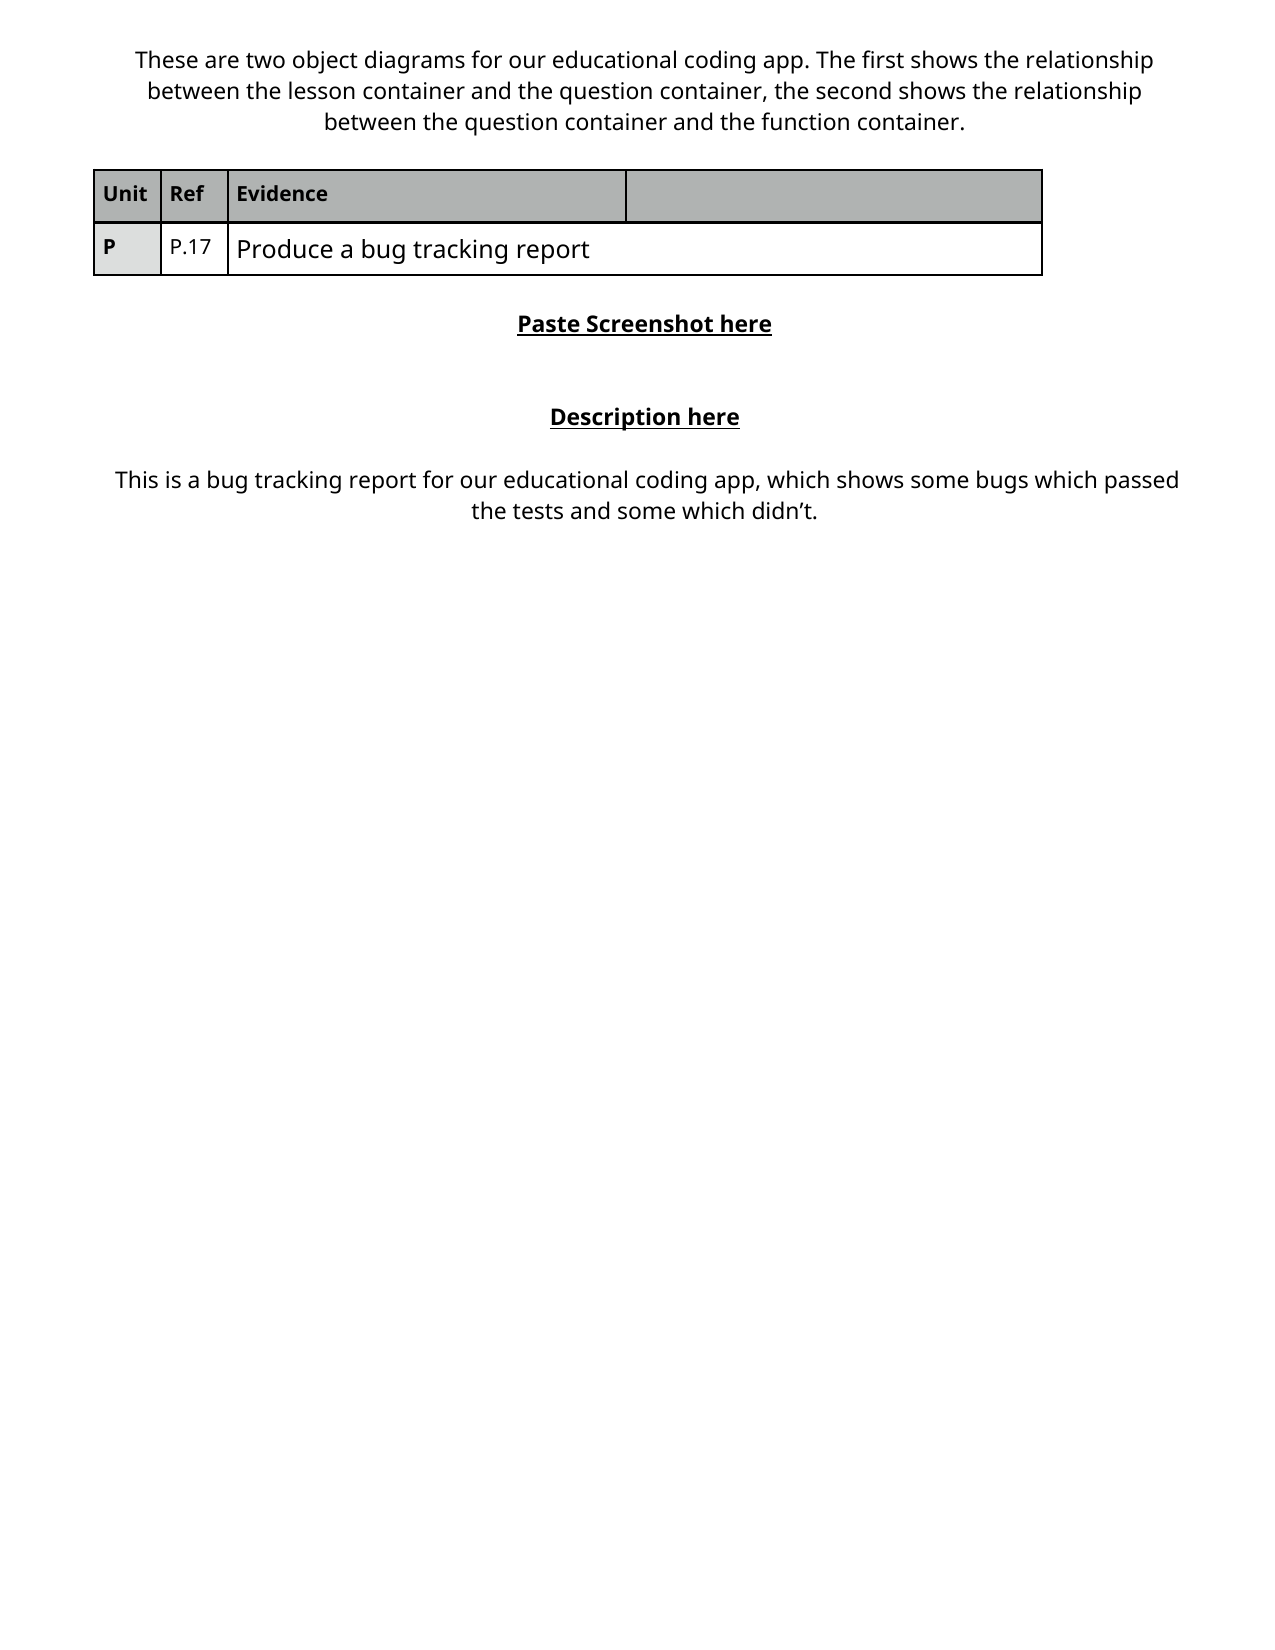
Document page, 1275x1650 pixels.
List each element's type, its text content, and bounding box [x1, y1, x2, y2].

text Paste Screenshot here [106, 307, 1184, 339]
table_header Evidence [229, 171, 625, 221]
table_cell Produce a bug tracking report [229, 224, 1041, 274]
text These are two object diagrams for our educational coding app. The first shows the relationship between the lesson container and the question container, the second shows the relationship between the question container and the function container. [106, 43, 1184, 137]
table_header Unit [95, 171, 160, 221]
table_header Ref [162, 171, 227, 221]
table_cell P.17 [162, 224, 227, 274]
text Description here [106, 401, 1184, 432]
table_cell P [95, 224, 160, 274]
table_header [627, 171, 1041, 221]
text This is a bug tracking report for our educational coding app, which shows some bugs which passed the tests and some which didn’t. [106, 464, 1184, 526]
